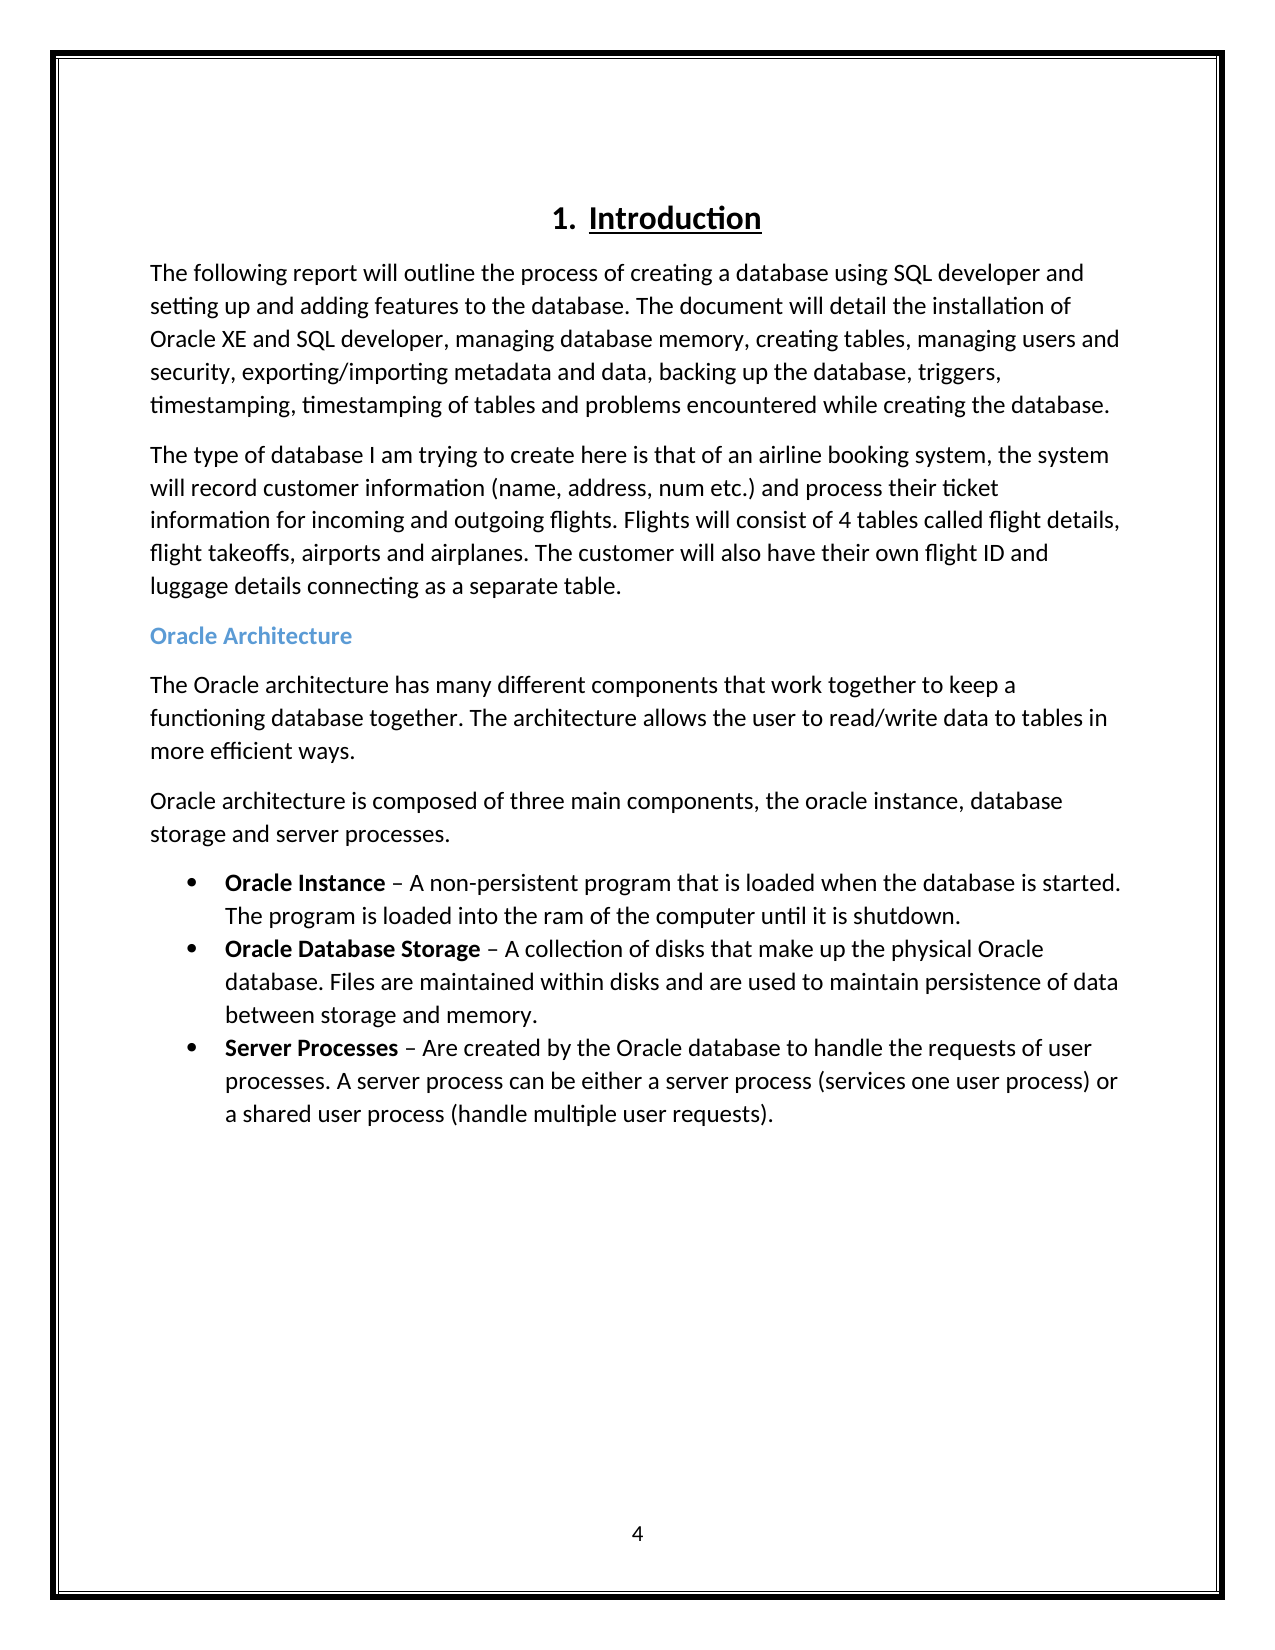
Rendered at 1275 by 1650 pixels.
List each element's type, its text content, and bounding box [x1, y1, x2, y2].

list Oracle Instance – A non-persistent program that is loaded when the database is started. The program is loaded into the ram of the computer until it is shutdown. [187, 867, 1125, 931]
list Introduction [187, 197, 1125, 238]
text Oracle architecture is composed of three main components, the oracle instance, database storage and server processes. [150, 785, 1125, 848]
list Oracle Database Storage – A collection of disks that make up the physical Oracle database. Files are maintained within disks and are used to maintain persistence of data between storage and memory. [187, 933, 1125, 1030]
text The Oracle architecture has many different components that work together to keep a functioning database together. The architecture allows the user to read/write data to tables in more efficient ways. [150, 669, 1125, 766]
list Server Processes – Are created by the Oracle database to handle the requests of user processes. A server process can be either a server process (services one user process) or a shared user process (handle multiple user requests). [187, 1032, 1125, 1128]
text The following report will outline the process of creating a database using SQL developer and setting up and adding features to the database. The document will detail the installation of Oracle XE and SQL developer, managing database memory, creating tables, managing users and security, exporting/importing metadata and data, backing up the database, triggers, timestamping, timestamping of tables and problems encountered while creating the database. [150, 257, 1125, 420]
text The type of database I am trying to create here is that of an airline booking system, the system will record customer information (name, address, num etc.) and process their ticket information for incoming and outgoing flights. Flights will consist of 4 tables called flight details, flight takeoffs, airports and airplanes. The customer will also have their own flight ID and luggage details connecting as a separate table. [150, 439, 1125, 601]
text Oracle Architecture [150, 620, 1125, 651]
